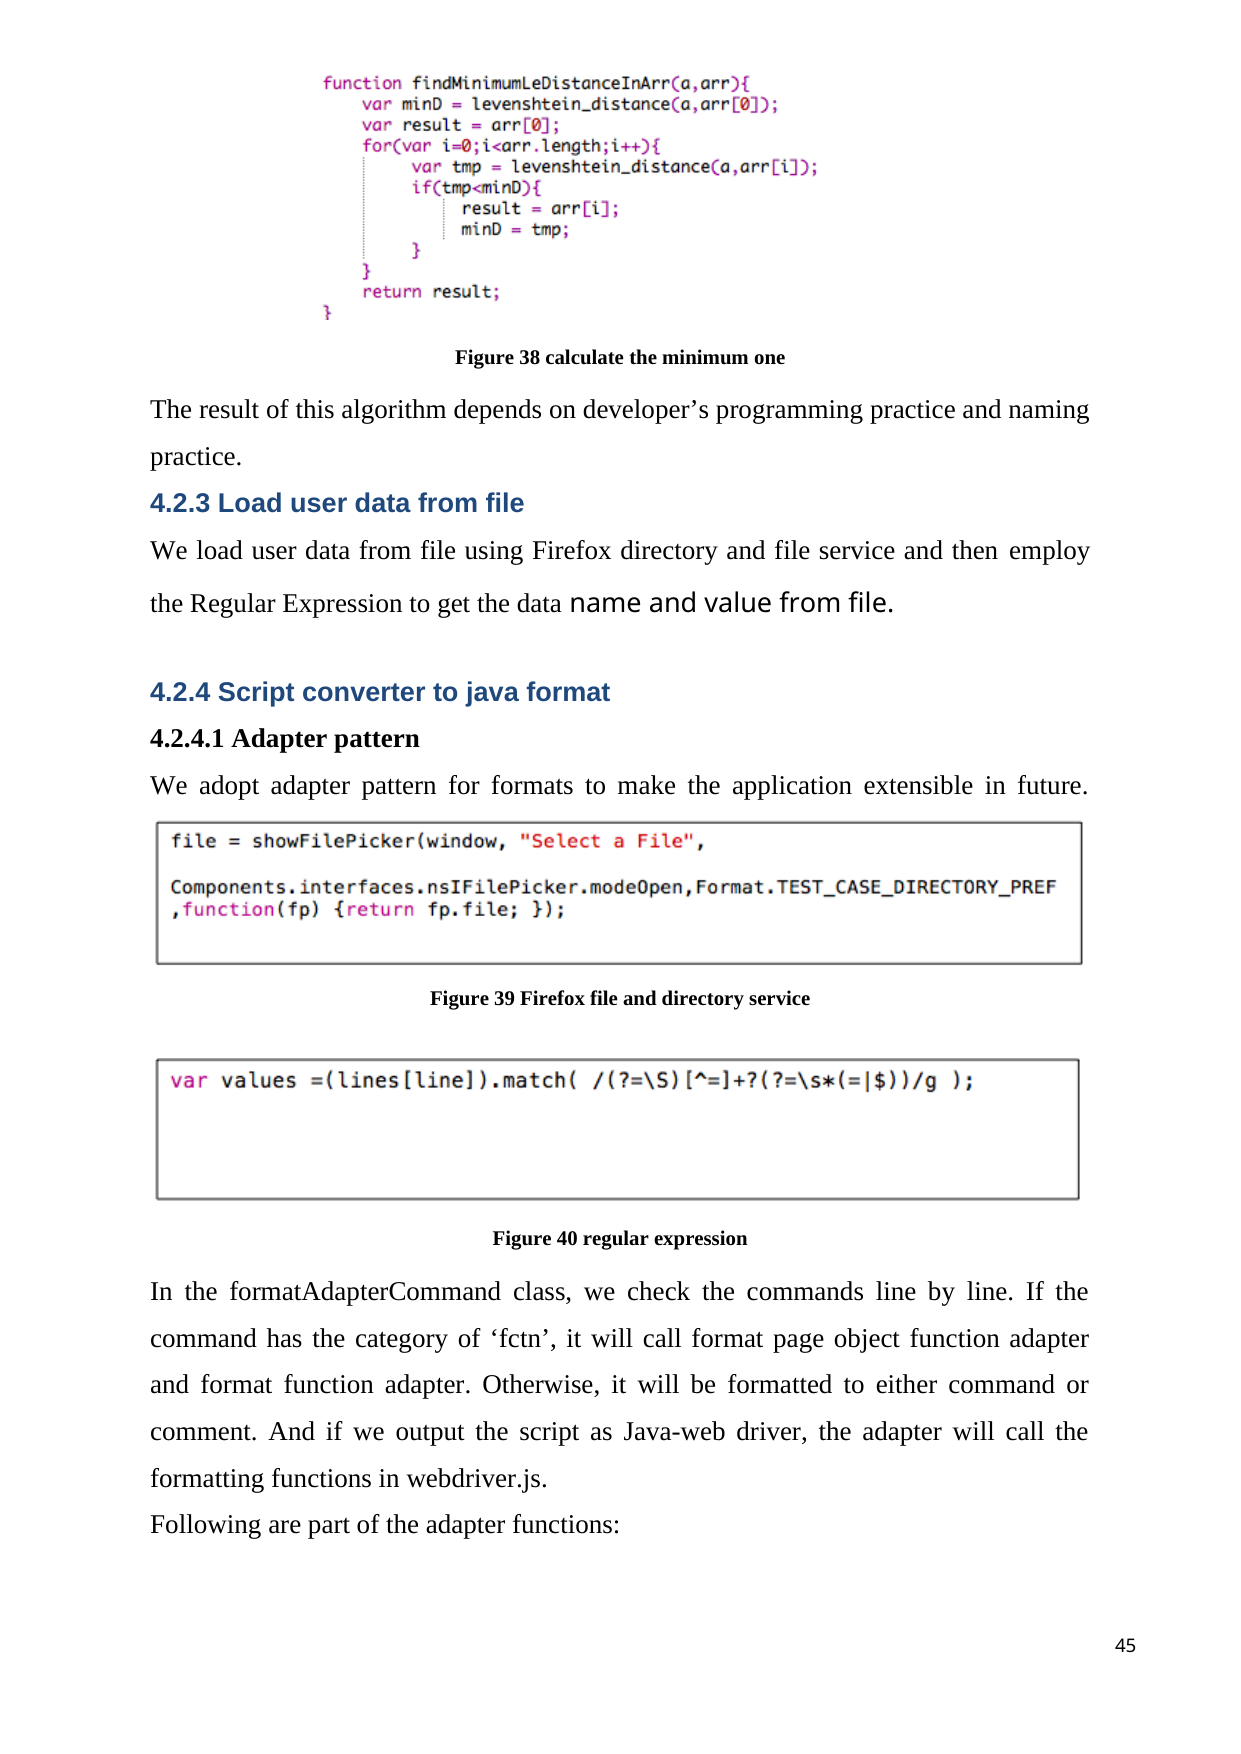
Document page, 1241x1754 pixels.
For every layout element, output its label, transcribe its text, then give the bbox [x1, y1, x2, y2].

picture [301, 75, 939, 320]
text In the formatAdapterCommand class, we check the commands line by line. If the command has the category of ‘fctn’, it will call format page object function adapter and format function adapter. Otherwise, it will be formatted to either command or comment. And if we output the script as Java-web driver, the adapter will call the formatting functions in webdriver.js. [150, 1275, 1090, 1493]
text Figure 39 Firefox file and directory service [150, 986, 1090, 1010]
text Following are part of the adapter functions: [150, 1508, 1090, 1539]
text We adopt adapter pattern for formats to make the application extensible in future. [150, 769, 1090, 815]
text Figure 40 regular expression [150, 1226, 1090, 1250]
text Figure 38 calculate the minimum one [150, 344, 1090, 369]
subtitle 4.2.4.1 Adapter pattern [150, 722, 1090, 754]
text The result of this algorithm depends on developer’s programming practice and naming practice. [150, 394, 1090, 471]
picture [150, 815, 1090, 971]
picture [150, 1035, 1090, 1211]
subtitle 4.2.3 Load user data from file [150, 487, 1090, 518]
subtitle 4.2.4 Script converter to java format [150, 676, 1090, 707]
text We load user data from file using Firefox directory and file service and then employ the Regular Expression to get the data name and value from file. [150, 534, 1090, 620]
